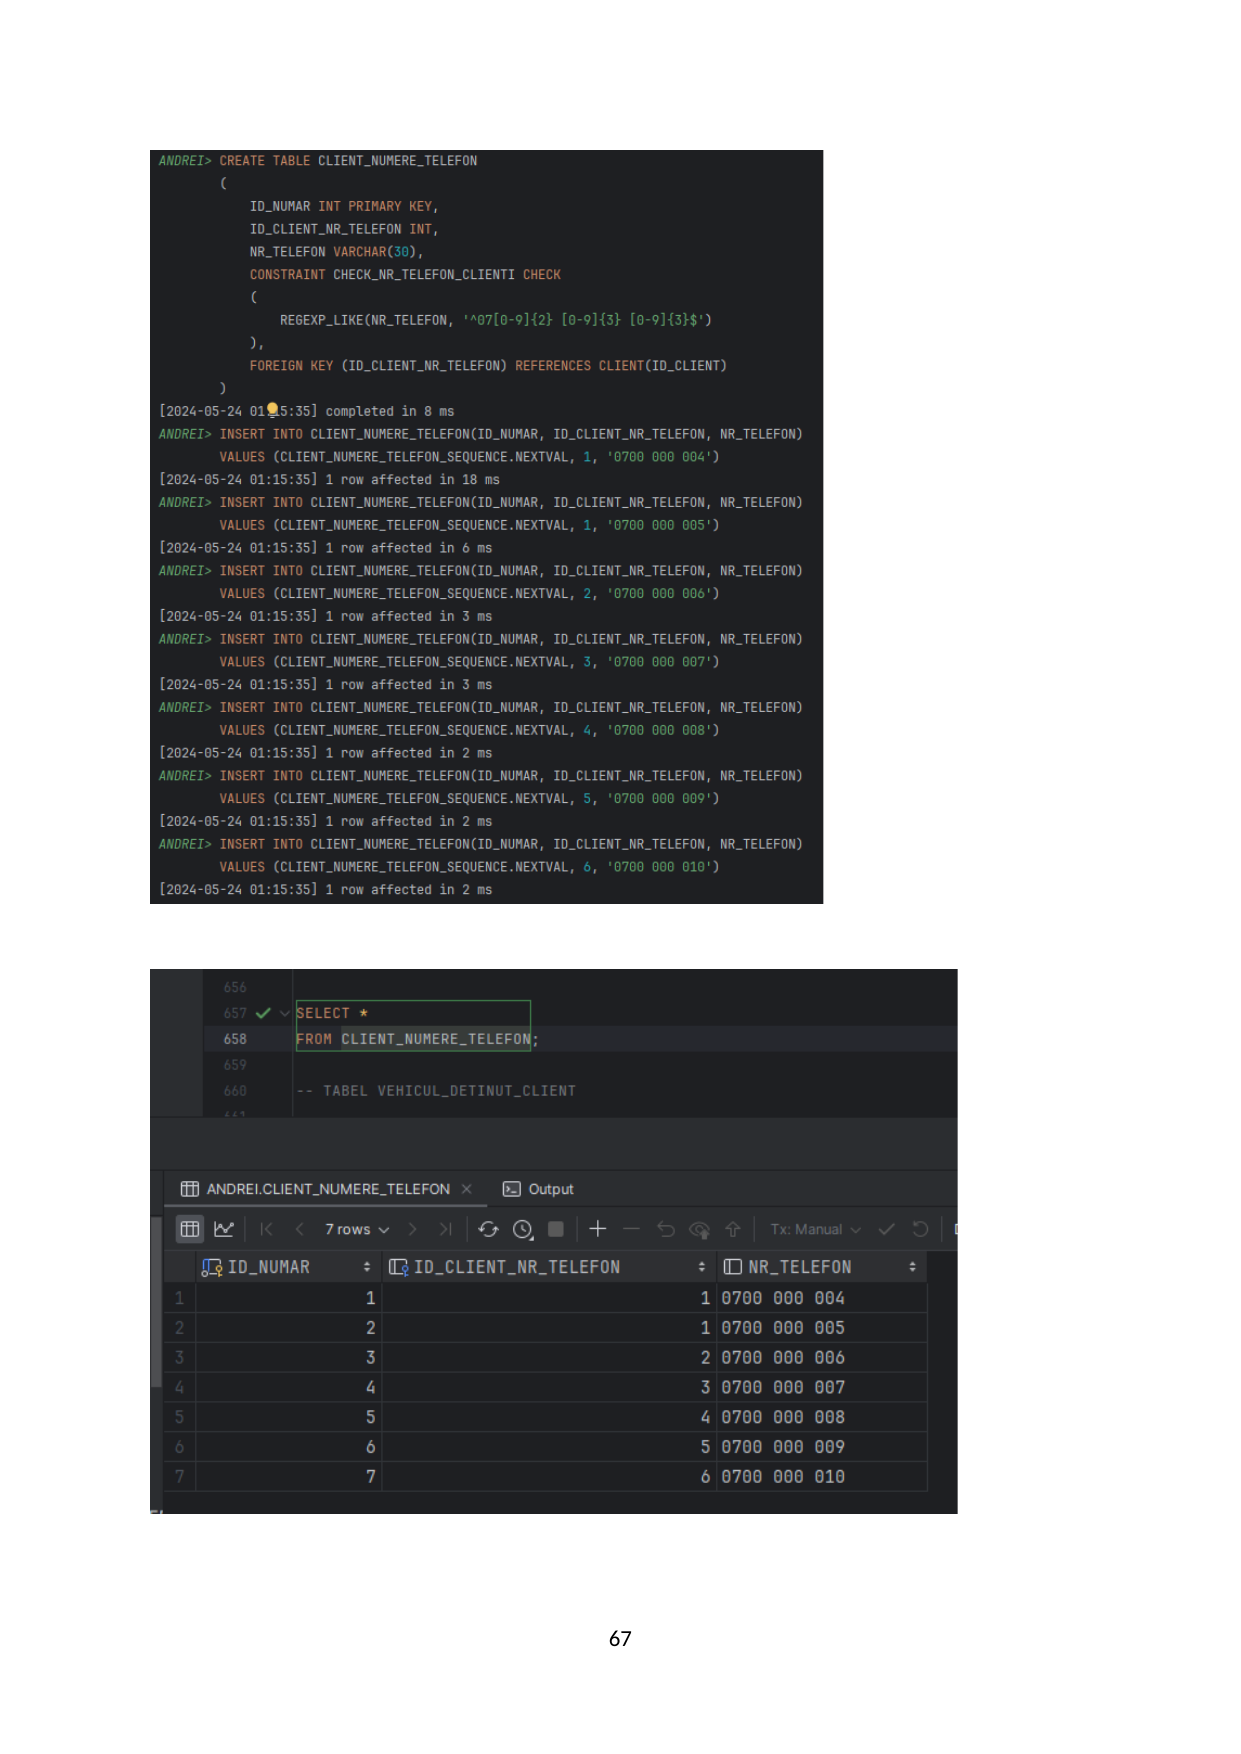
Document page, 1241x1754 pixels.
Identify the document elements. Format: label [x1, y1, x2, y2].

picture [150, 150, 824, 904]
picture [150, 969, 958, 1514]
